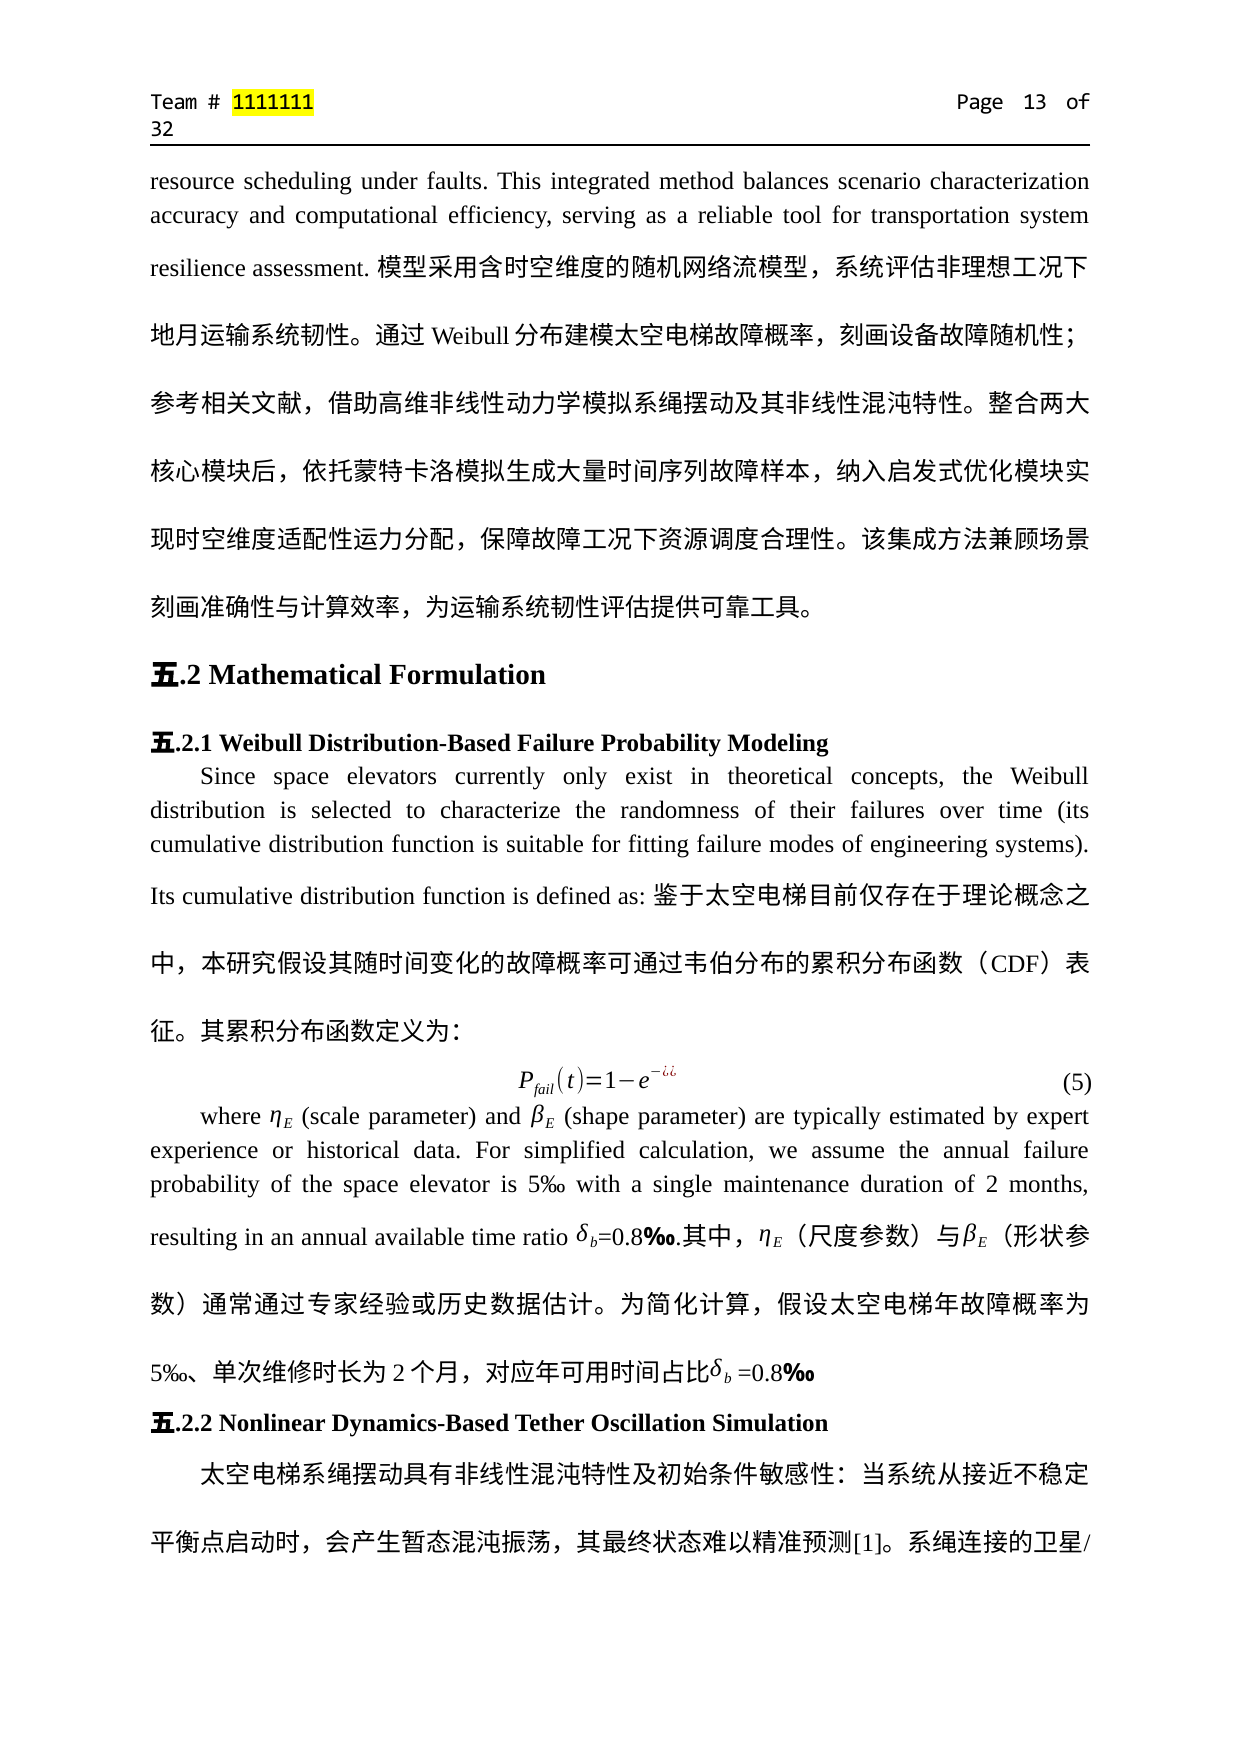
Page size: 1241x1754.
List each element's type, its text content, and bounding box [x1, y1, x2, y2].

subtitle Weibull Distribution-Based Failure Probability Modeling [150, 724, 1090, 758]
subtitle Nonlinear Dynamics-Based Tether Oscillation Simulation [150, 1404, 1090, 1438]
text Since space elevators currently only exist in theoretical concepts, the Weibull distribution is selected to characterize the randomness of their failures over time (its cumulative distribution function is suitable for fitting failure modes of engineering systems). Its cumulative distribution function is defined as: 鉴于太空电梯目前仅存在于理论概念之中，本研究假设其随时间变化的故障概率可通过韦伯分布的累积分布函数（CDF）表征。其累积分布函数定义为： [150, 758, 1090, 1064]
table_header [150, 1064, 1044, 1099]
table_header () [1044, 1064, 1111, 1099]
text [150, 1438, 1090, 1574]
text where ​ (scale parameter) and ​ (shape parameter) are typically estimated by expert experience or historical data. For simplified calculation, we assume the annual failure probability of the space elevator is 5‰ with a single maintenance duration of 2 months, resulting in an annual available time ratio =0.8‰.其中，​（尺度参数）与​（形状参数）通常通过专家经验或历史数据估计。为简化计算，假设太空电梯年故障概率为 5‰、单次维修时长为2个月，对应年可用时间占比 =0.8‰ [150, 1099, 1090, 1404]
subtitle Mathematical Formulation [150, 639, 1090, 707]
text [150, 164, 1090, 639]
